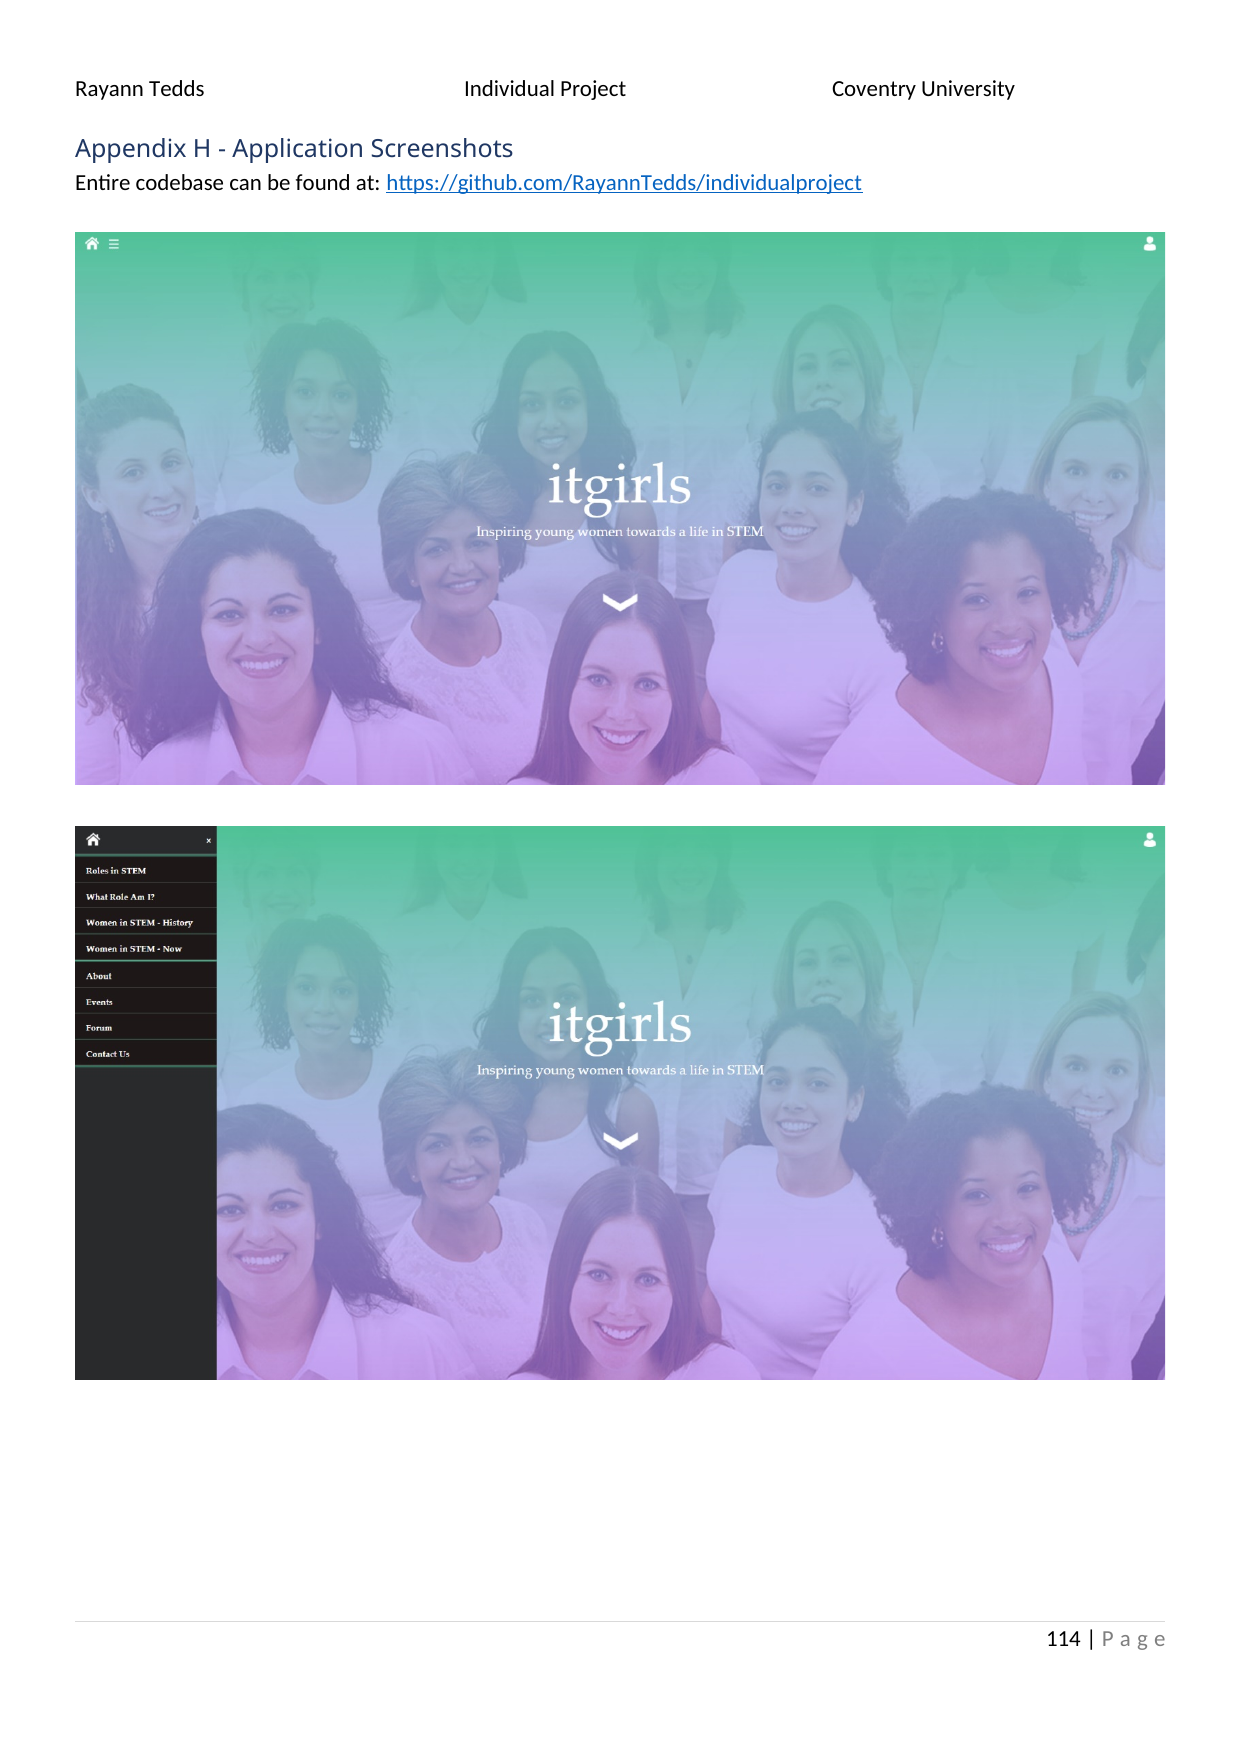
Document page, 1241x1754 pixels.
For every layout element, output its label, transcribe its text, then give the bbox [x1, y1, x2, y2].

text Entire codebase can be found at: https://github.com/RayannTedds/individualproject [75, 168, 1165, 196]
picture [75, 826, 1166, 1380]
picture [75, 232, 1166, 785]
subtitle Appendix H - Application Screenshots [75, 131, 1165, 165]
